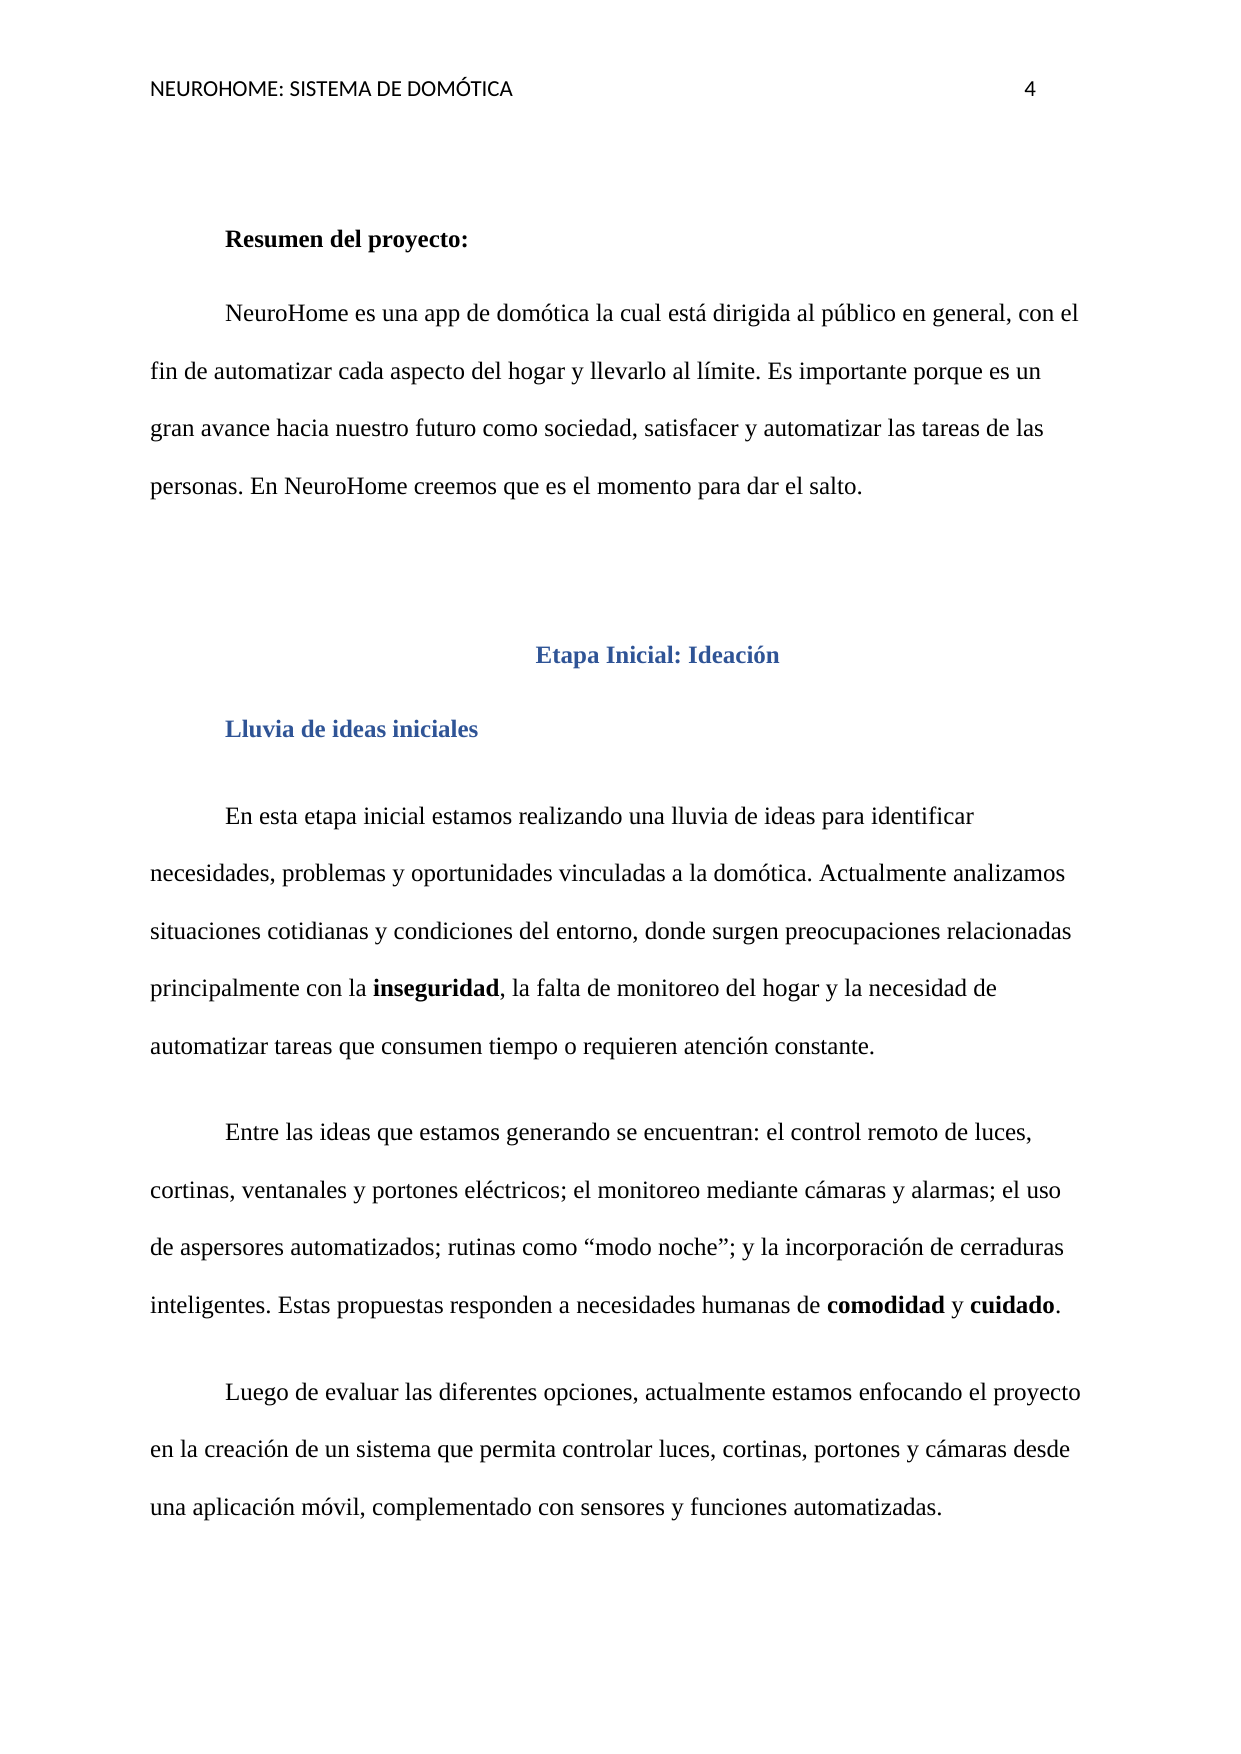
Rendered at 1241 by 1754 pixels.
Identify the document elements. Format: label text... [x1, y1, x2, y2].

text NeuroHome es una app de domótica la cual está dirigida al público en general, con el fin de automatizar cada aspecto del hogar y llevarlo al límite. Es importante porque es un gran avance hacia nuestro futuro como sociedad, satisfacer y automatizar las tareas de las personas. En NeuroHome creemos que es el momento para dar el salto. [150, 298, 1090, 499]
text Resumen del proyecto: [150, 224, 1090, 253]
subtitle Lluvia de ideas iniciales [150, 714, 1090, 743]
text Entre las ideas que estamos generando se encuentran: el control remoto de luces, cortinas, ventanales y portones eléctricos; el monitoreo mediante cámaras y alarmas; el uso de aspersores automatizados; rutinas como “modo noche”; y la incorporación de cerraduras inteligentes. Estas propuestas responden a necesidades humanas de comodidad y cuidado. [150, 1117, 1090, 1319]
subtitle Etapa Inicial: Ideación [150, 640, 1090, 669]
text Luego de evaluar las diferentes opciones, actualmente estamos enfocando el proyecto en la creación de un sistema que permita controlar luces, cortinas, portones y cámaras desde una aplicación móvil, complementado con sensores y funciones automatizadas. [150, 1377, 1090, 1520]
text En esta etapa inicial estamos realizando una lluvia de ideas para identificar necesidades, problemas y oportunidades vinculadas a la domótica. Actualmente analizamos situaciones cotidianas y condiciones del entorno, donde surgen preocupaciones relacionadas principalmente con la inseguridad, la falta de monitoreo del hogar y la necesidad de automatizar tareas que consumen tiempo o requieren atención constante. [150, 801, 1090, 1059]
